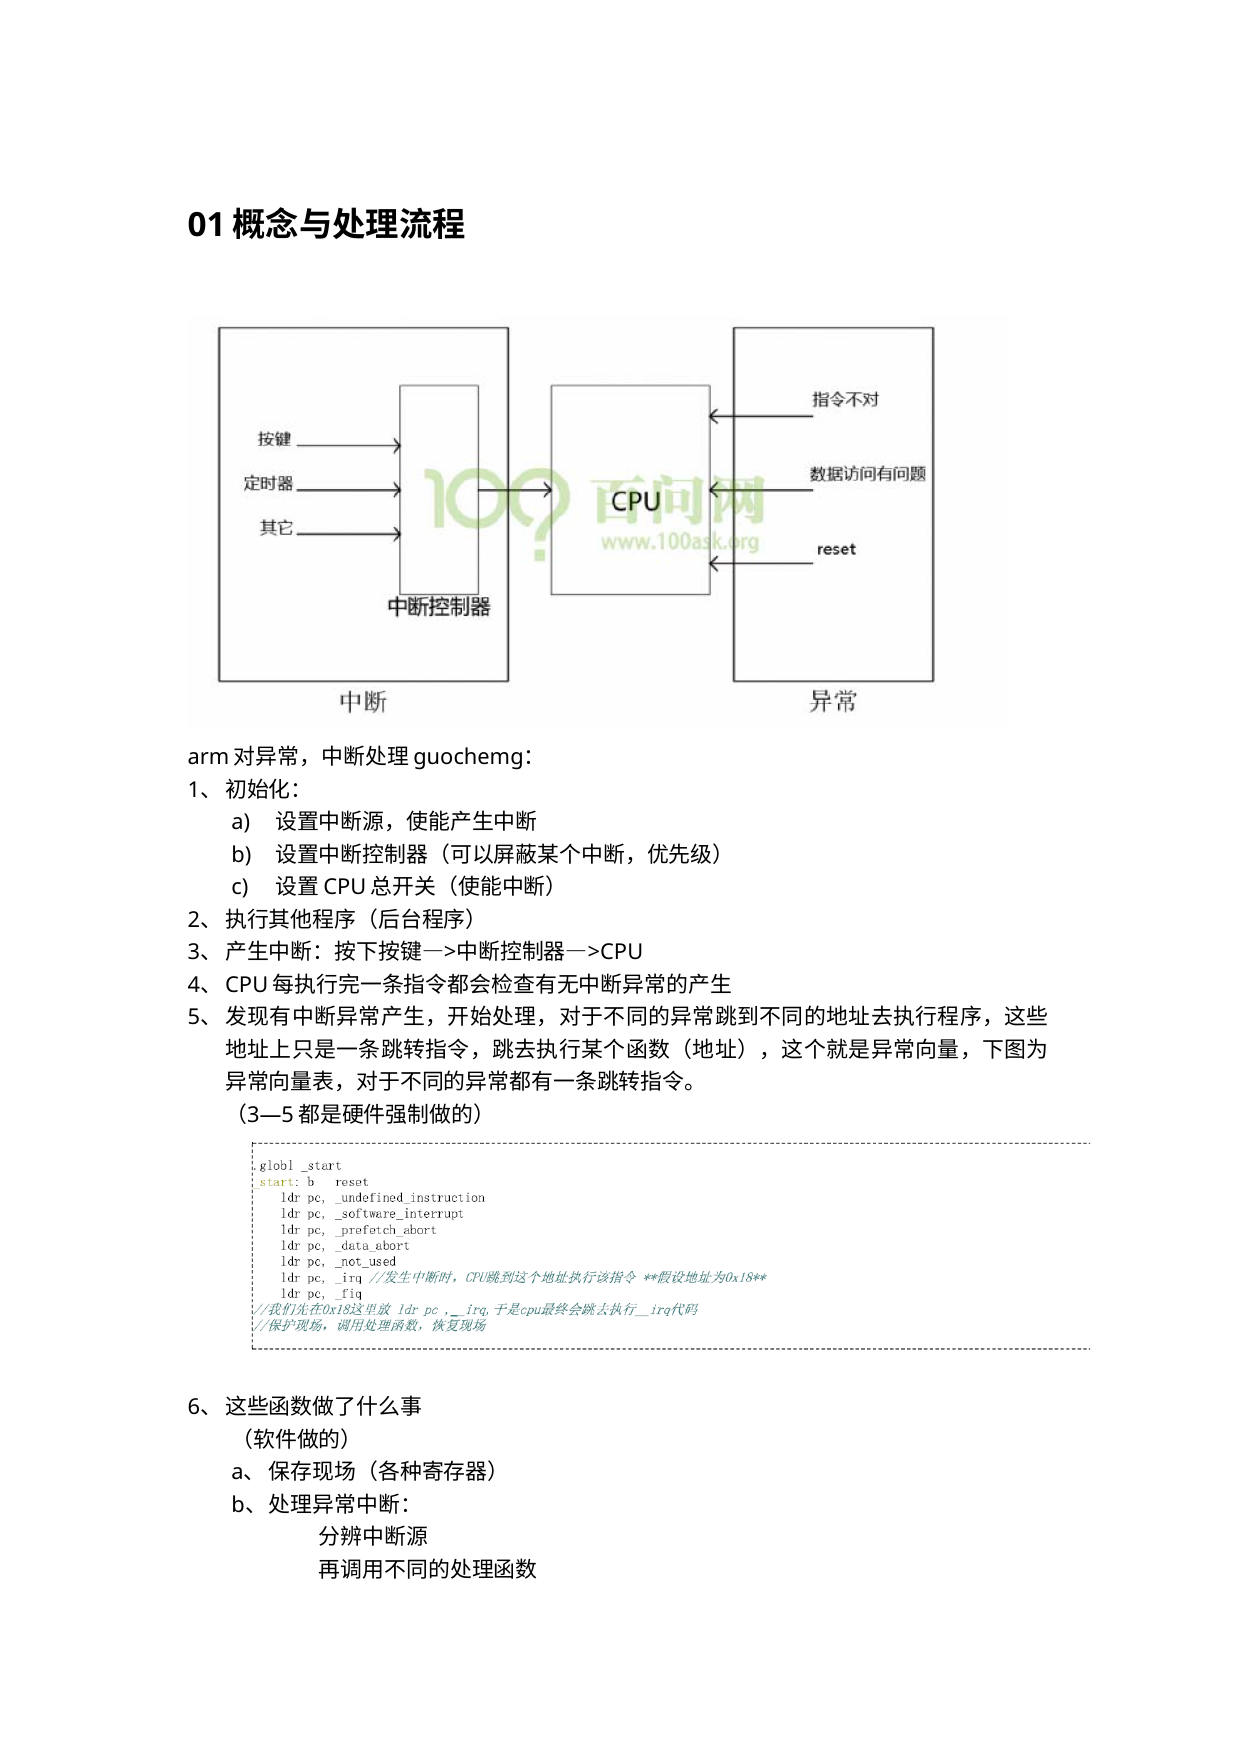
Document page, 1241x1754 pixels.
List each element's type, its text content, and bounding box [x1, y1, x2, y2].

list 处理异常中断： [231, 1486, 1053, 1519]
list 发现有中断异常产生，开始处理，对于不同的异常跳到不同的地址去执行程序，这些地址上只是一条跳转指令，跳去执行某个函数（地址），这个就是异常向量，下图为异常向量表，对于不同的异常都有一条跳转指令。 [187, 999, 1053, 1096]
list 设置中断控制器（可以屏蔽某个中断，优先级） [231, 836, 1053, 869]
list （软件做的） [231, 1421, 1053, 1454]
list 设置中断源，使能产生中断 [231, 804, 1053, 836]
list 初始化： [187, 771, 1053, 804]
list CPU每执行完一条指令都会检查有无中断异常的产生 [187, 966, 1053, 999]
list 再调用不同的处理函数 [319, 1551, 1053, 1584]
list 设置CPU总开关（使能中断） [231, 869, 1053, 901]
list 产生中断：按下按键—>中断控制器—>CPU [187, 934, 1053, 966]
picture [187, 316, 1053, 727]
list 保存现场（各种寄存器） [231, 1454, 1053, 1486]
subtitle 01概念与处理流程 [187, 189, 1053, 254]
list 执行其他程序（后台程序） [187, 901, 1053, 934]
text （3—5都是硬件强制做的） [187, 1096, 1053, 1129]
list 分辨中断源 [319, 1519, 1053, 1551]
list 这些函数做了什么事 [187, 1389, 1053, 1421]
picture [225, 1128, 1091, 1367]
text arm对异常，中断处理guochemg： [187, 739, 1053, 771]
